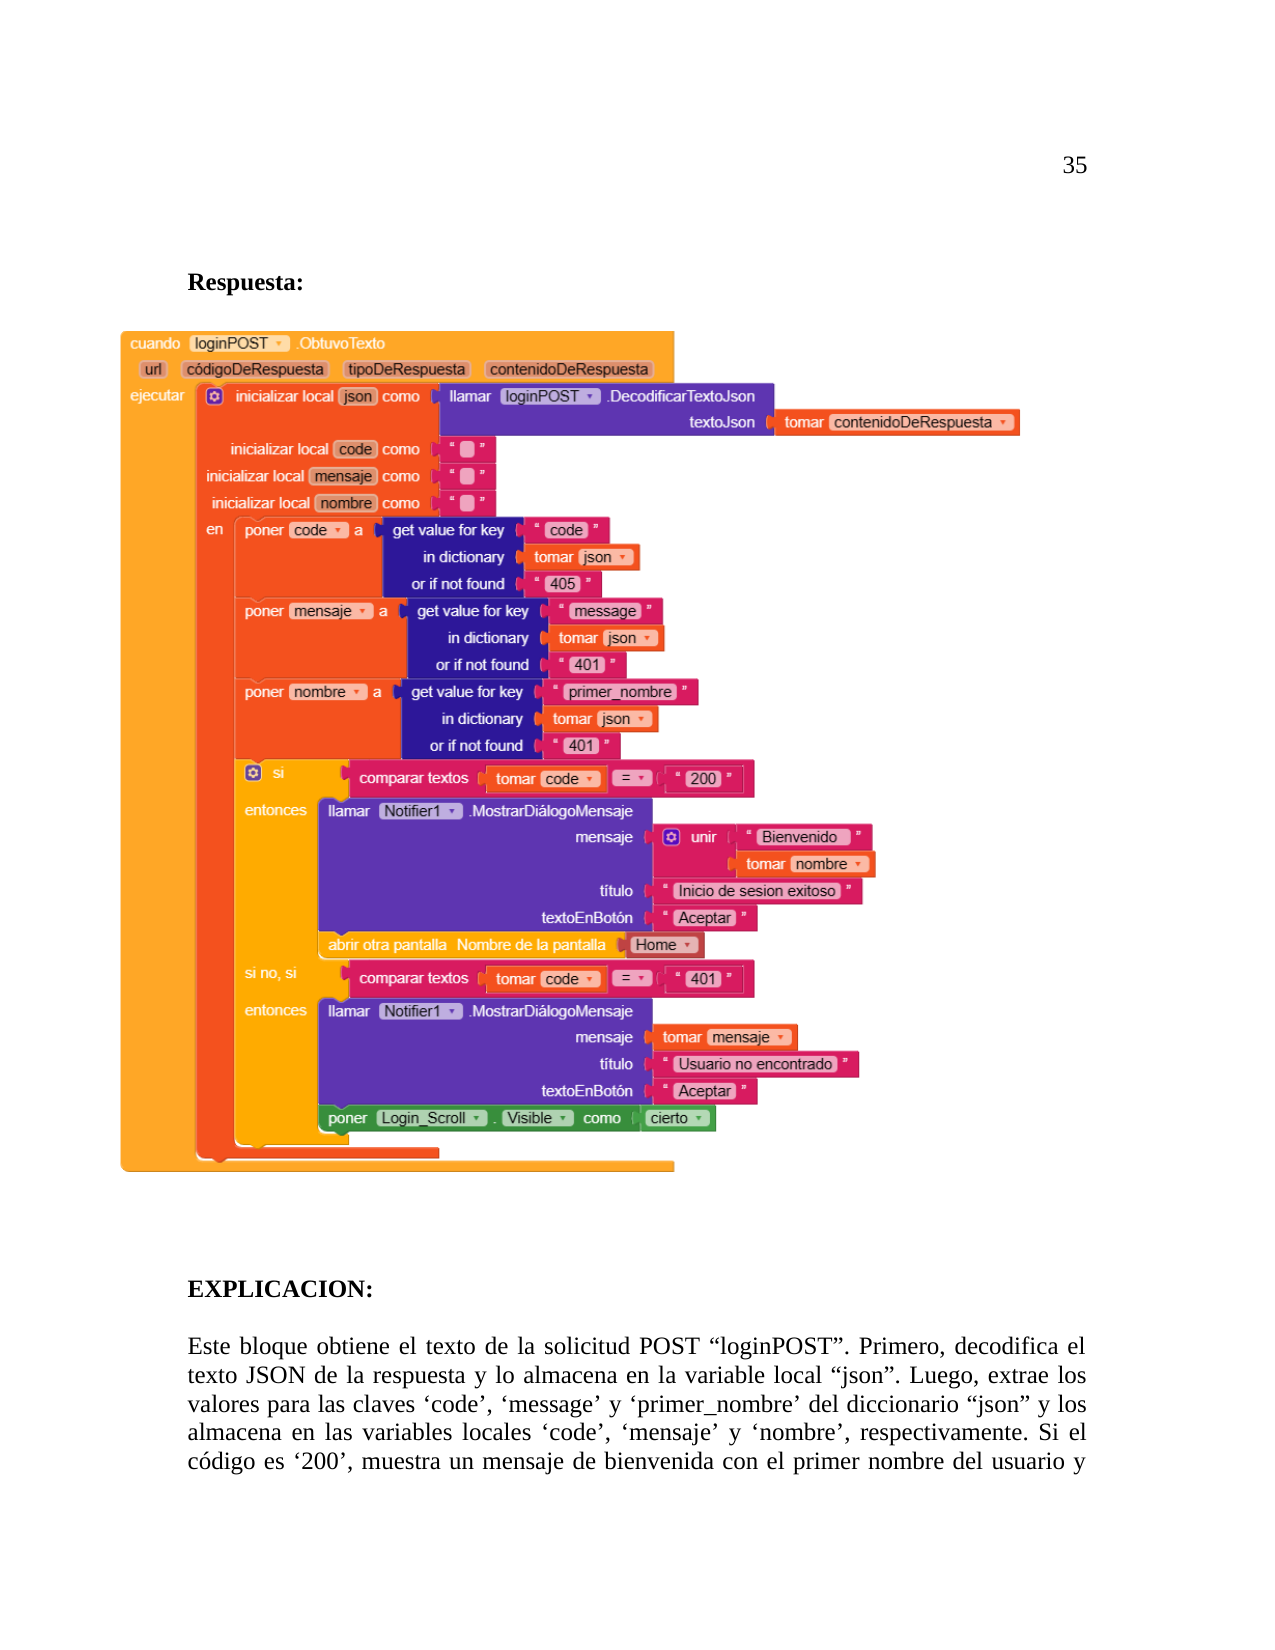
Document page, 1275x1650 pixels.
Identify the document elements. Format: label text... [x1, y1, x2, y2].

text EXPLICACION: [187, 1274, 1087, 1302]
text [187, 1331, 1087, 1475]
picture [120, 331, 1021, 1172]
text Respuesta: [187, 267, 1087, 296]
